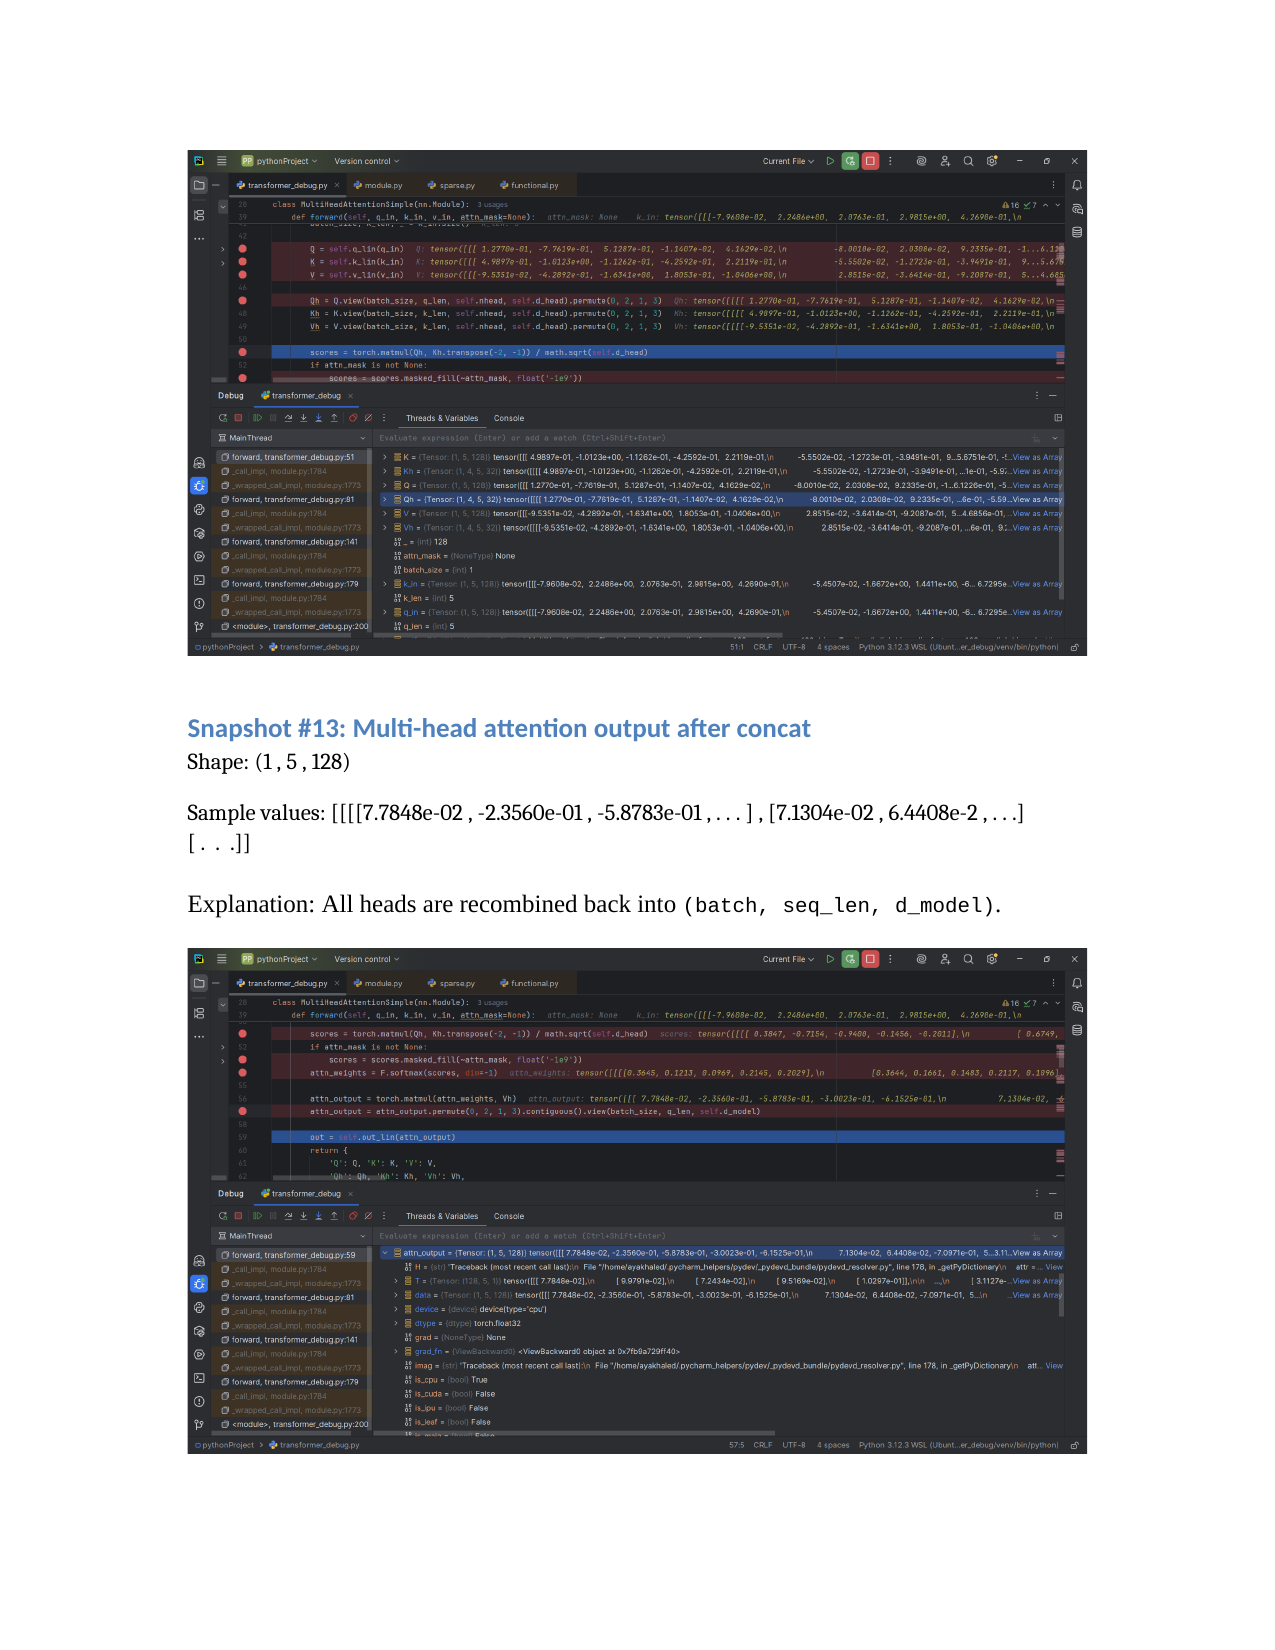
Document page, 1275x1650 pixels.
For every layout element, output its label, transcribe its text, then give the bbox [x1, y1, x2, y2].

picture [187, 948, 1088, 1454]
text Explanation: All heads are recombined back into (batch, seq_len, d_model). [187, 889, 1087, 919]
text Sample values: [[[[7.7848e-02 , -2.3560e-01 , -5.8783e-01 , . . . ] , [7.1304e-02 , 6.4408e-2 , . . .] [ . . .]] [187, 800, 1087, 856]
picture [187, 150, 1088, 656]
subtitle Snapshot #13: Multi-head attention output after concat [187, 711, 1087, 744]
text Shape: (1 , 5 , 128) [187, 749, 1087, 775]
